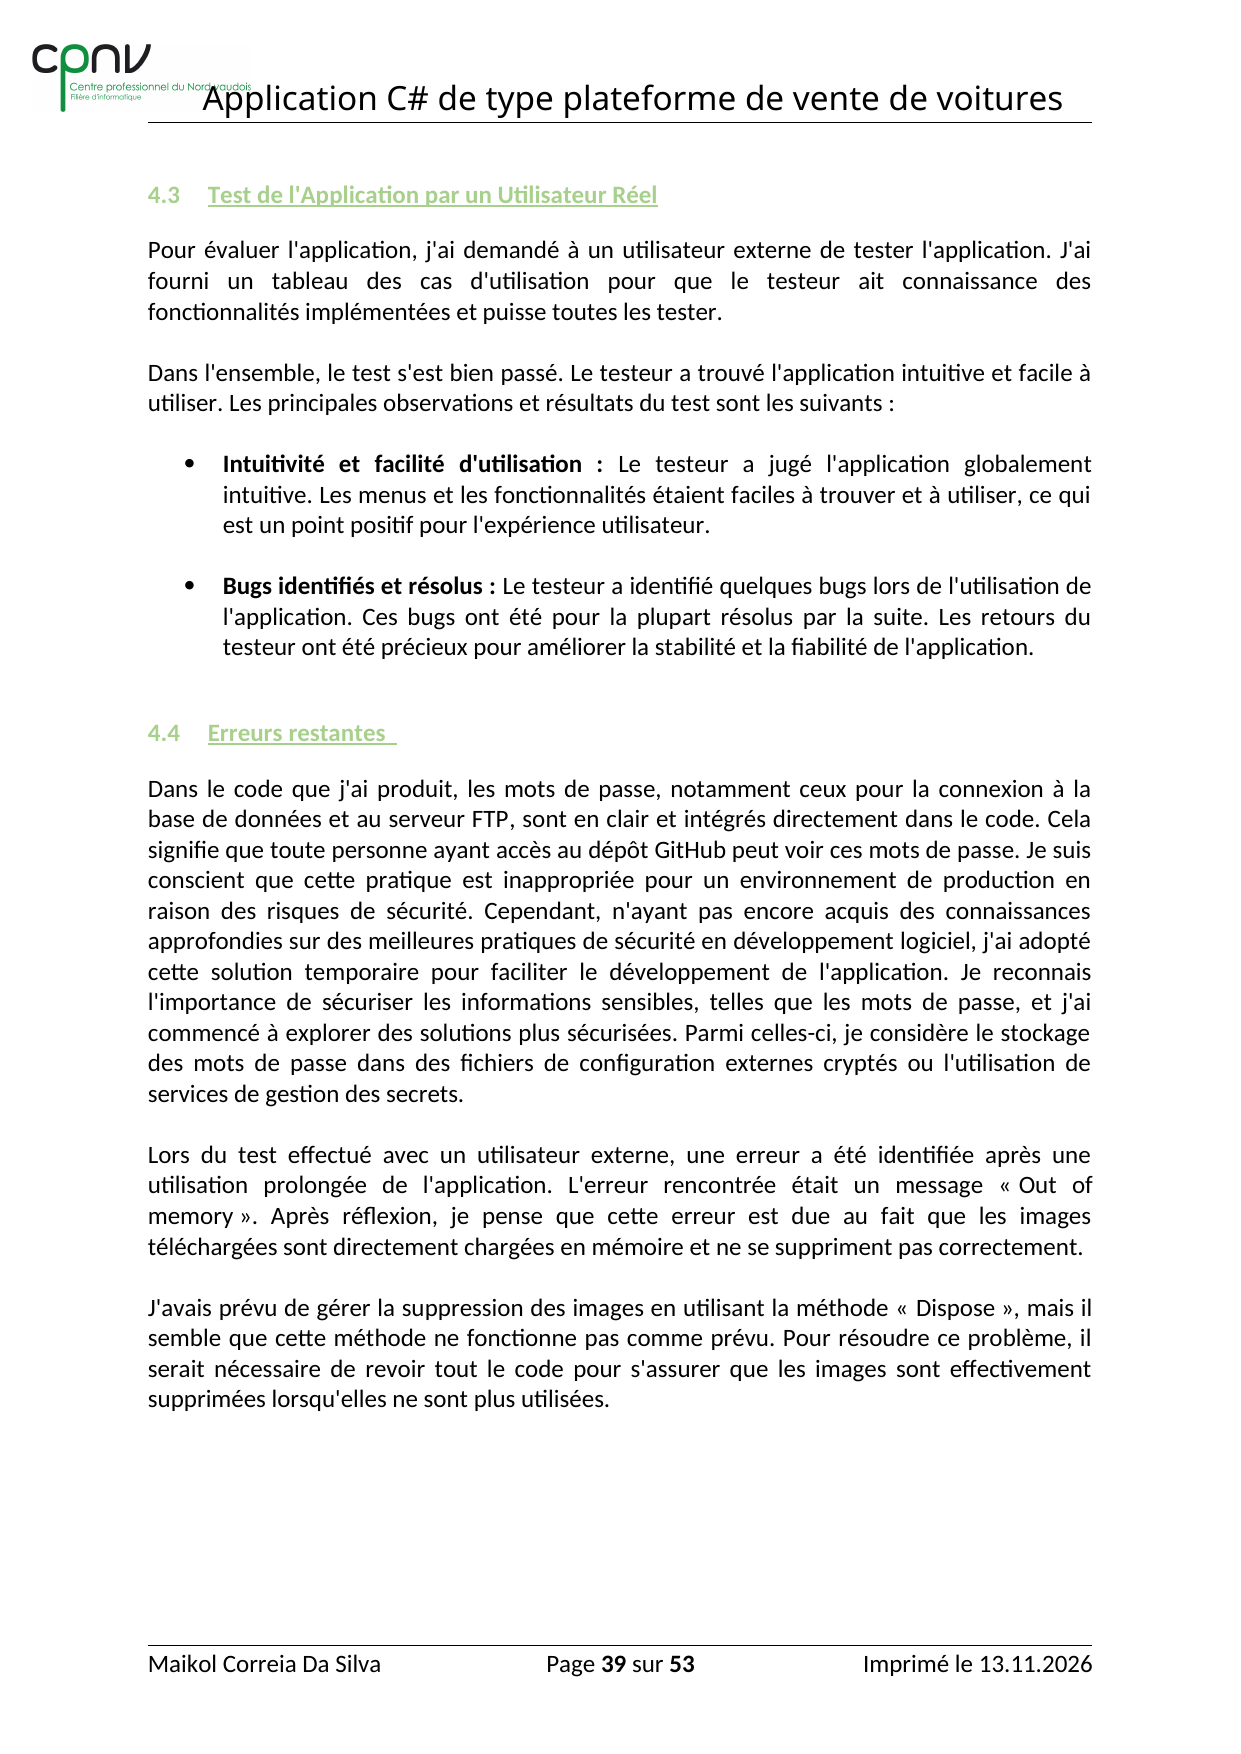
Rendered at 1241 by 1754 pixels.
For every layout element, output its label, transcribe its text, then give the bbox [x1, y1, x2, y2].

list Bugs identifiés et résolus : Le testeur a identifié quelques bugs lors de l'utilisation de l'application. Ces bugs ont été pour la plupart résolus par la suite. Les retours du testeur ont été précieux pour améliorer la stabilité et la fiabilité de l'application. [185, 570, 1092, 662]
subtitle Test de l'Application par un Utilisateur Réel [148, 179, 1092, 209]
text J'avais prévu de gérer la suppression des images en utilisant la méthode « Dispose », mais il semble que cette méthode ne fonctionne pas comme prévu. Pour résoudre ce problème, il serait nécessaire de revoir tout le code pour s'assurer que les images sont effectivement supprimées lorsqu'elles ne sont plus utilisées. [148, 1292, 1092, 1414]
list Intuitivité et facilité d'utilisation : Le testeur a jugé l'application globalement intuitive. Les menus et les fonctionnalités étaient faciles à trouver et à utiliser, ce qui est un point positif pour l'expérience utilisateur. [185, 448, 1092, 540]
text Lors du test effectué avec un utilisateur externe, une erreur a été identifiée après une utilisation prolongée de l'application. L'erreur rencontrée était un message « Out of memory ». Après réflexion, je pense que cette erreur est due au fait que les images téléchargées sont directement chargées en mémoire et ne se suppriment pas correctement. [148, 1139, 1092, 1261]
text Dans l'ensemble, le test s'est bien passé. Le testeur a trouvé l'application intuitive et facile à utiliser. Les principales observations et résultats du test sont les suivants : [148, 357, 1092, 418]
picture [32, 44, 251, 112]
text Dans le code que j'ai produit, les mots de passe, notamment ceux pour la connexion à la base de données et au serveur FTP, sont en clair et intégrés directement dans le code. Cela signifie que toute personne ayant accès au dépôt GitHub peut voir ces mots de passe. Je suis conscient que cette pratique est inappropriée pour un environnement de production en raison des risques de sécurité. Cependant, n'ayant pas encore acquis des connaissances approfondies sur des meilleures pratiques de sécurité en développement logiciel, j'ai adopté cette solution temporaire pour faciliter le développement de l'application. Je reconnais l'importance de sécuriser les informations sensibles, telles que les mots de passe, et j'ai commencé à explorer des solutions plus sécurisées. Parmi celles-ci, je considère le stockage des mots de passe dans des fichiers de configuration externes cryptés ou l'utilisation de services de gestion des secrets. [148, 773, 1092, 1109]
subtitle Erreurs restantes [148, 717, 1092, 748]
text Pour évaluer l'application, j'ai demandé à un utilisateur externe de tester l'application. J'ai fourni un tableau des cas d'utilisation pour que le testeur ait connaissance des fonctionnalités implémentées et puisse toutes les tester. [148, 234, 1092, 326]
picture [229, 94, 239, 108]
